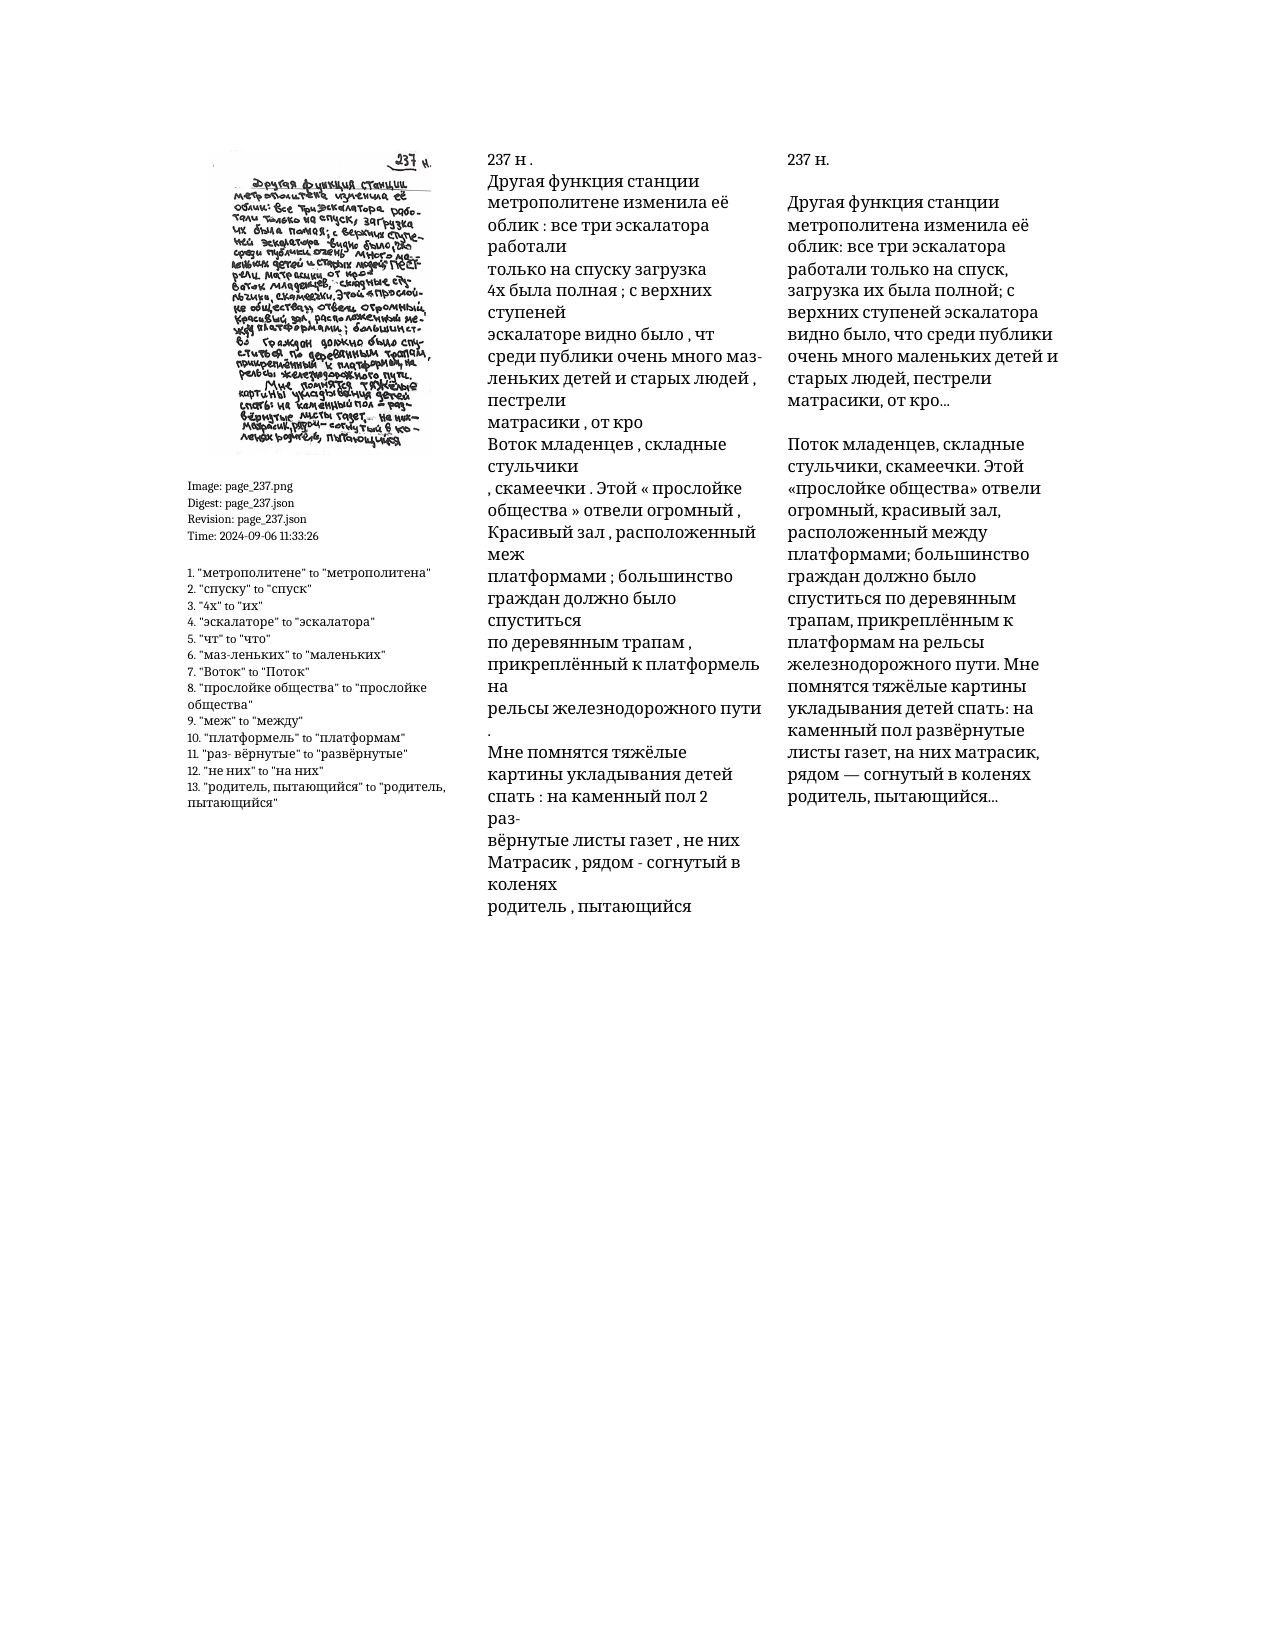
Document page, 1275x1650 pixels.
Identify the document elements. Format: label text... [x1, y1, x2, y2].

table_header 237 н . Другая функция станции метрополитене изменила её облик : все три эскалатора работали только на спуску загрузка 4х была полная ; с верхних ступеней эскалаторе видно было , чт среди публики очень много маз- леньких детей и старых людей , пестрели матрасики , от кро Воток младенцев , складные стульчики , скамеечки . Этой « прослойке общества » отвели огромный , Красивый зал , расположенный меж платформами ; большинство граждан должно было спуститься по деревянным трапам , прикреплённый к платформель на рельсы железнодорожного пути . Мне помнятся тяжёлые картины укладывания детей спать : на каменный пол 2 раз- вёрнутые листы газет , не них Матрасик , рядом - согнутый в коленях родитель , пытающийся [476, 150, 776, 1500]
table_header 237 н. Другая функция станции метрополитена изменила её облик: все три эскалатора работали только на спуск, загрузка их была полной; с верхних ступеней эскалатора видно было, что среди публики очень много маленьких детей и старых людей, пестрели матрасики, от кро... Поток младенцев, складные стульчики, скамеечки. Этой «прослойке общества» отвели огромный, красивый зал, расположенный между платформами; большинство граждан должно было спуститься по деревянным трапам, прикреплённым к платформам на рельсы железнодорожного пути. Мне помнятся тяжёлые картины укладывания детей спать: на каменный пол развёрнутые листы газет, на них матрасик, рядом — согнутый в коленях родитель, пытающийся... [776, 150, 1076, 1500]
picture [206, 150, 432, 455]
table_header Image: page_237.png Digest: page_237.json Revision: page_237.json Time: 2024-09-06 11:33:26 1. "метрополитене" to "метрополитена" 2. "спуску" to "спуск" 3. "4х" to "их" 4. "эскалаторе" to "эскалатора" 5. "чт" to "что" 6. "маз-леньких" to "маленьких" 7. "Воток" to "Поток" 8. "прослойке общества" to "прослойке общества" 9. "меж" to "между" 10. "платформель" to "платформам" 11. "раз- вёрнутые" to "развёрнутые" 12. "не них" to "на них" 13. "родитель, пытающийся" to "родитель, пытающийся" [176, 150, 476, 1500]
